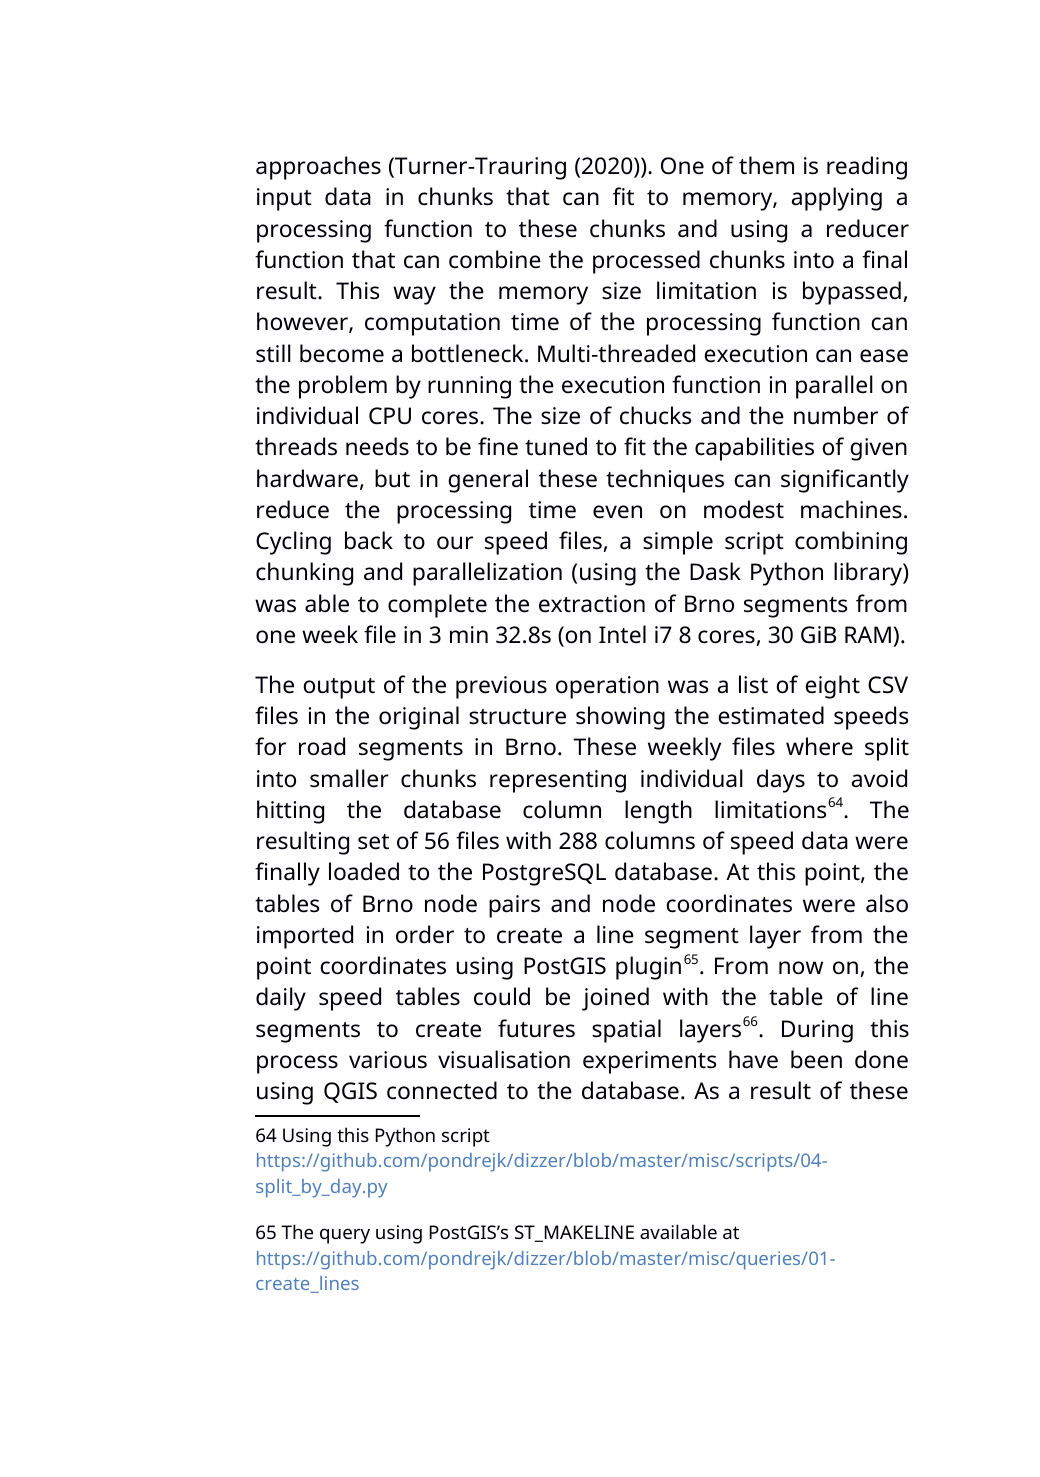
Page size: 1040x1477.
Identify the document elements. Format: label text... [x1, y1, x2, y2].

text Such task is reminiscent of situations described in the Small big data manifesto (Voss, Lvov, & Lewis (2012)) – even though the big data is mainly associated with large scale clustered infrastructure, individuals increasingly come across situations when they need to process large dataset only with a single machine at their hands. Setting up a cluster of machines is not viable for many applications due to financial, time or skillset demands. For one-time processing of data that does not fit into memory, we are left with a range of simple but often efficient computing tools and approaches (Turner-Trauring (2020)). One of them is reading input data in chunks that can fit to memory, applying a processing function to these chunks and using a reducer function that can combine the processed chunks into a final result. This way the memory size limitation is bypassed, however, computation time of the processing function can still become a bottleneck. Multi-threaded execution can ease the problem by running the execution function in parallel on individual CPU cores. The size of chucks and the number of threads needs to be fine tuned to fit the capabilities of given hardware, but in general these techniques can significantly reduce the processing time even on modest machines. Cycling back to our speed files, a simple script combining chunking and parallelization (using the Dask Python library) was able to complete the extraction of Brno segments from one week file in 3 min 32.8s (on Intel i7 8 cores, 30 GiB RAM). [255, 150, 910, 650]
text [255, 669, 910, 1106]
